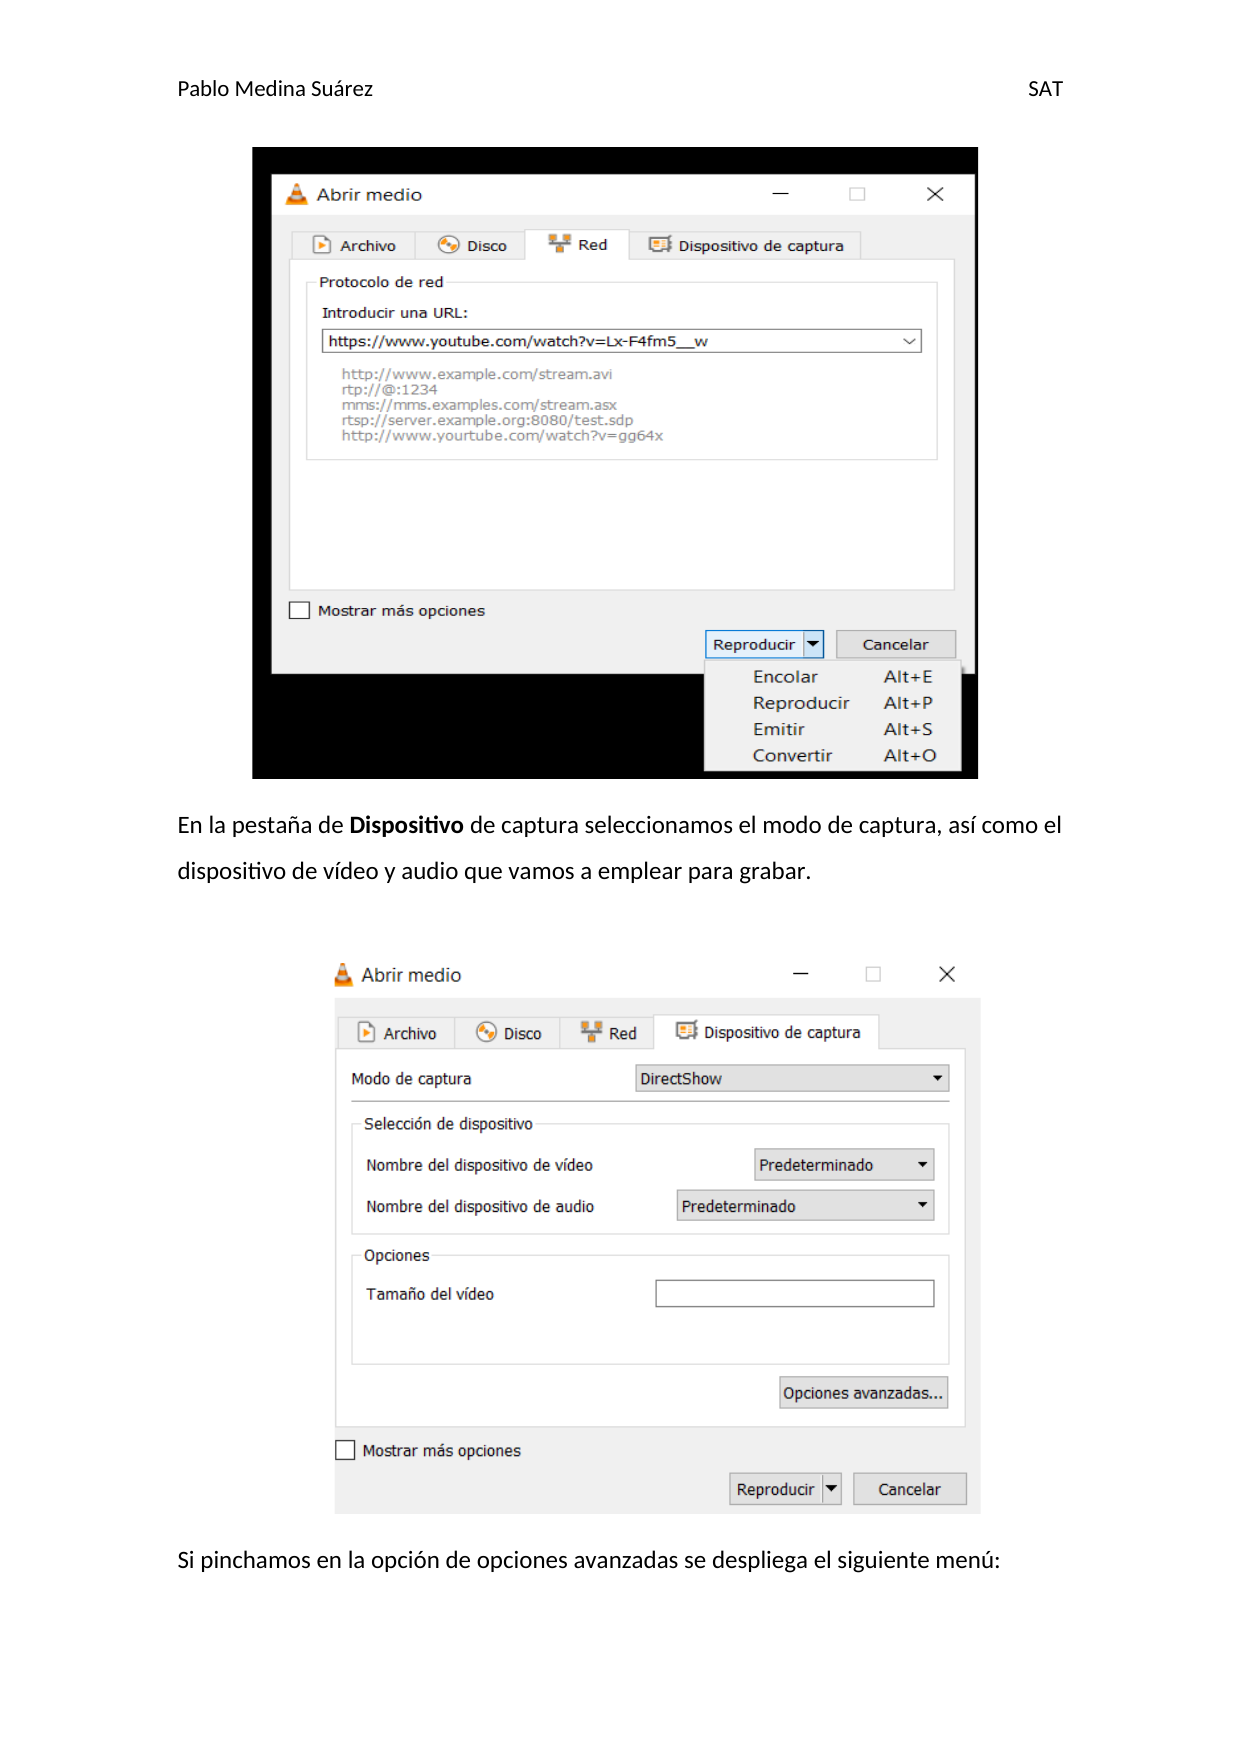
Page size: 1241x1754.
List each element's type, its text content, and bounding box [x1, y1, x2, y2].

text Si pinchamos en la opción de opciones avanzadas se despliega el siguiente menú: [177, 1544, 1063, 1575]
picture [334, 963, 981, 1514]
text En la pestaña de Dispositivo de captura seleccionamos el modo de captura, así como el dispositivo de vídeo y audio que vamos a emplear para grabar. [177, 810, 1063, 886]
picture [252, 147, 979, 779]
